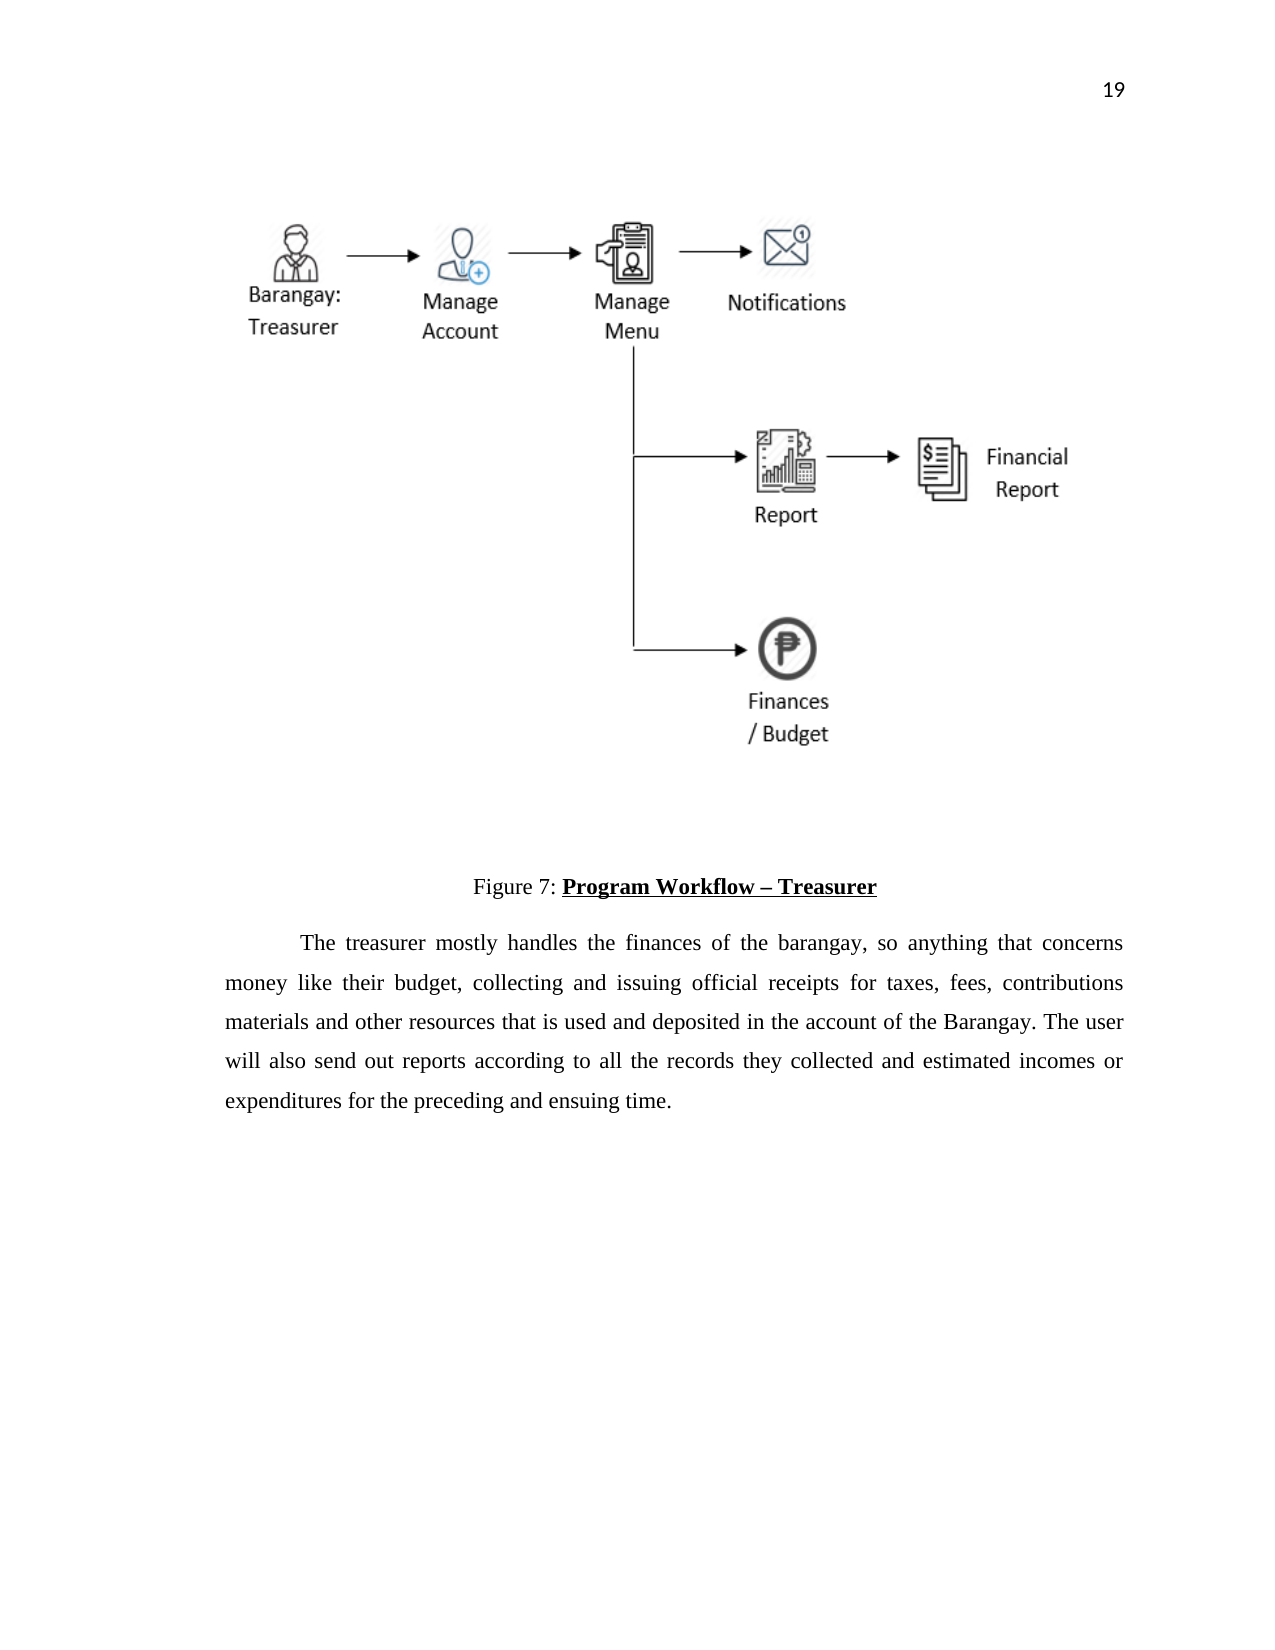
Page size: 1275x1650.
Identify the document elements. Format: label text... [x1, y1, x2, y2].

text The treasurer mostly handles the finances of the barangay, so anything that concerns money like their budget, collecting and issuing official receipts for taxes, fees, contributions materials and other resources that is used and deposited in the account of the Barangay. The user will also send out reports according to all the records they collected and estimated incomes or expenditures for the preceding and ensuing time. [225, 929, 1125, 1113]
text Figure 7: Program Workflow – Treasurer [225, 873, 1125, 899]
picture [225, 206, 1125, 774]
